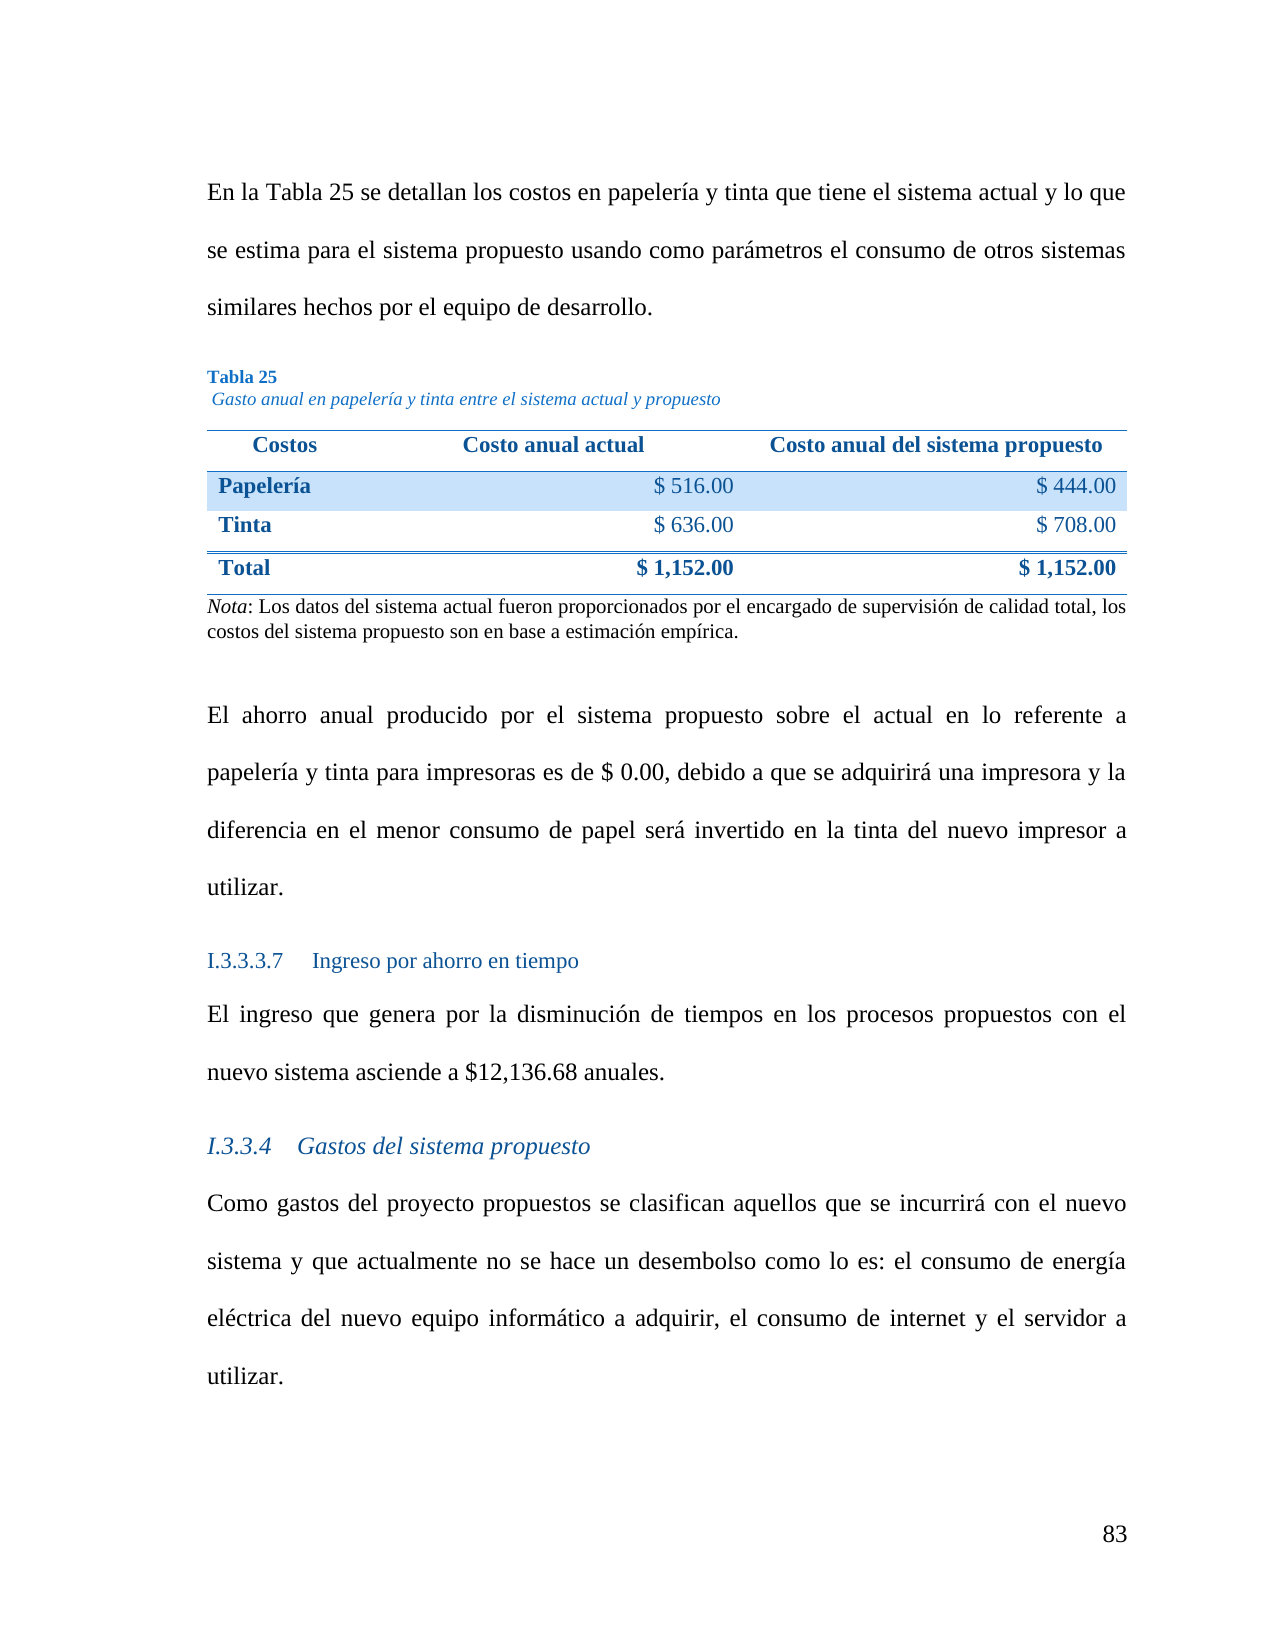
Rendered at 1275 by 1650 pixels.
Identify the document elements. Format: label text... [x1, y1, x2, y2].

table_cell Papelería [207, 472, 362, 511]
subtitle Gastos del sistema propuesto [207, 1131, 1127, 1160]
text En la Tabla 25 se detallan los costos en papelería y tinta que tiene el sistema actual y lo que se estima para el sistema propuesto usando como parámetros el consumo de otros sistemas similares hechos por el equipo de desarrollo. [207, 177, 1127, 321]
text El ingreso que genera por la disminución de tiempos en los procesos propuestos con el nuevo sistema asciende a $12,136.68 anuales. [207, 999, 1127, 1086]
table_cell $ 1,152.00 [362, 554, 745, 593]
table_header Costo anual del sistema propuesto [745, 431, 1127, 471]
text Tabla 25 Gasto anual en papelería y tinta entre el sistema actual y propuesto [207, 366, 1127, 409]
table_cell $ 636.00 [362, 511, 745, 551]
table_cell $ 444.00 [745, 472, 1127, 511]
table_cell $ 516.00 [362, 472, 745, 511]
table_cell $ 708.00 [745, 511, 1127, 551]
text Como gastos del proyecto propuestos se clasifican aquellos que se incurrirá con el nuevo sistema y que actualmente no se hace un desembolso como lo es: el consumo de energía eléctrica del nuevo equipo informático a adquirir, el consumo de internet y el servidor a utilizar. [207, 1188, 1127, 1390]
table_cell Tinta [207, 511, 362, 551]
table_cell $ 1,152.00 [745, 554, 1127, 593]
text Nota: Los datos del sistema actual fueron proporcionados por el encargado de supervisión de calidad total, los costos del sistema propuesto son en base a estimación empírica. [207, 595, 1127, 643]
table_header Costo anual actual [362, 431, 745, 471]
text El ahorro anual producido por el sistema propuesto sobre el actual en lo referente a papelería y tinta para impresoras es de $ 0.00, debido a que se adquirirá una impresora y la diferencia en el menor consumo de papel será invertido en la tinta del nuevo impresor a utilizar. [207, 700, 1127, 901]
table_cell Total [207, 554, 362, 593]
subtitle Ingreso por ahorro en tiempo [207, 947, 1127, 973]
table_header Costos [207, 431, 362, 471]
